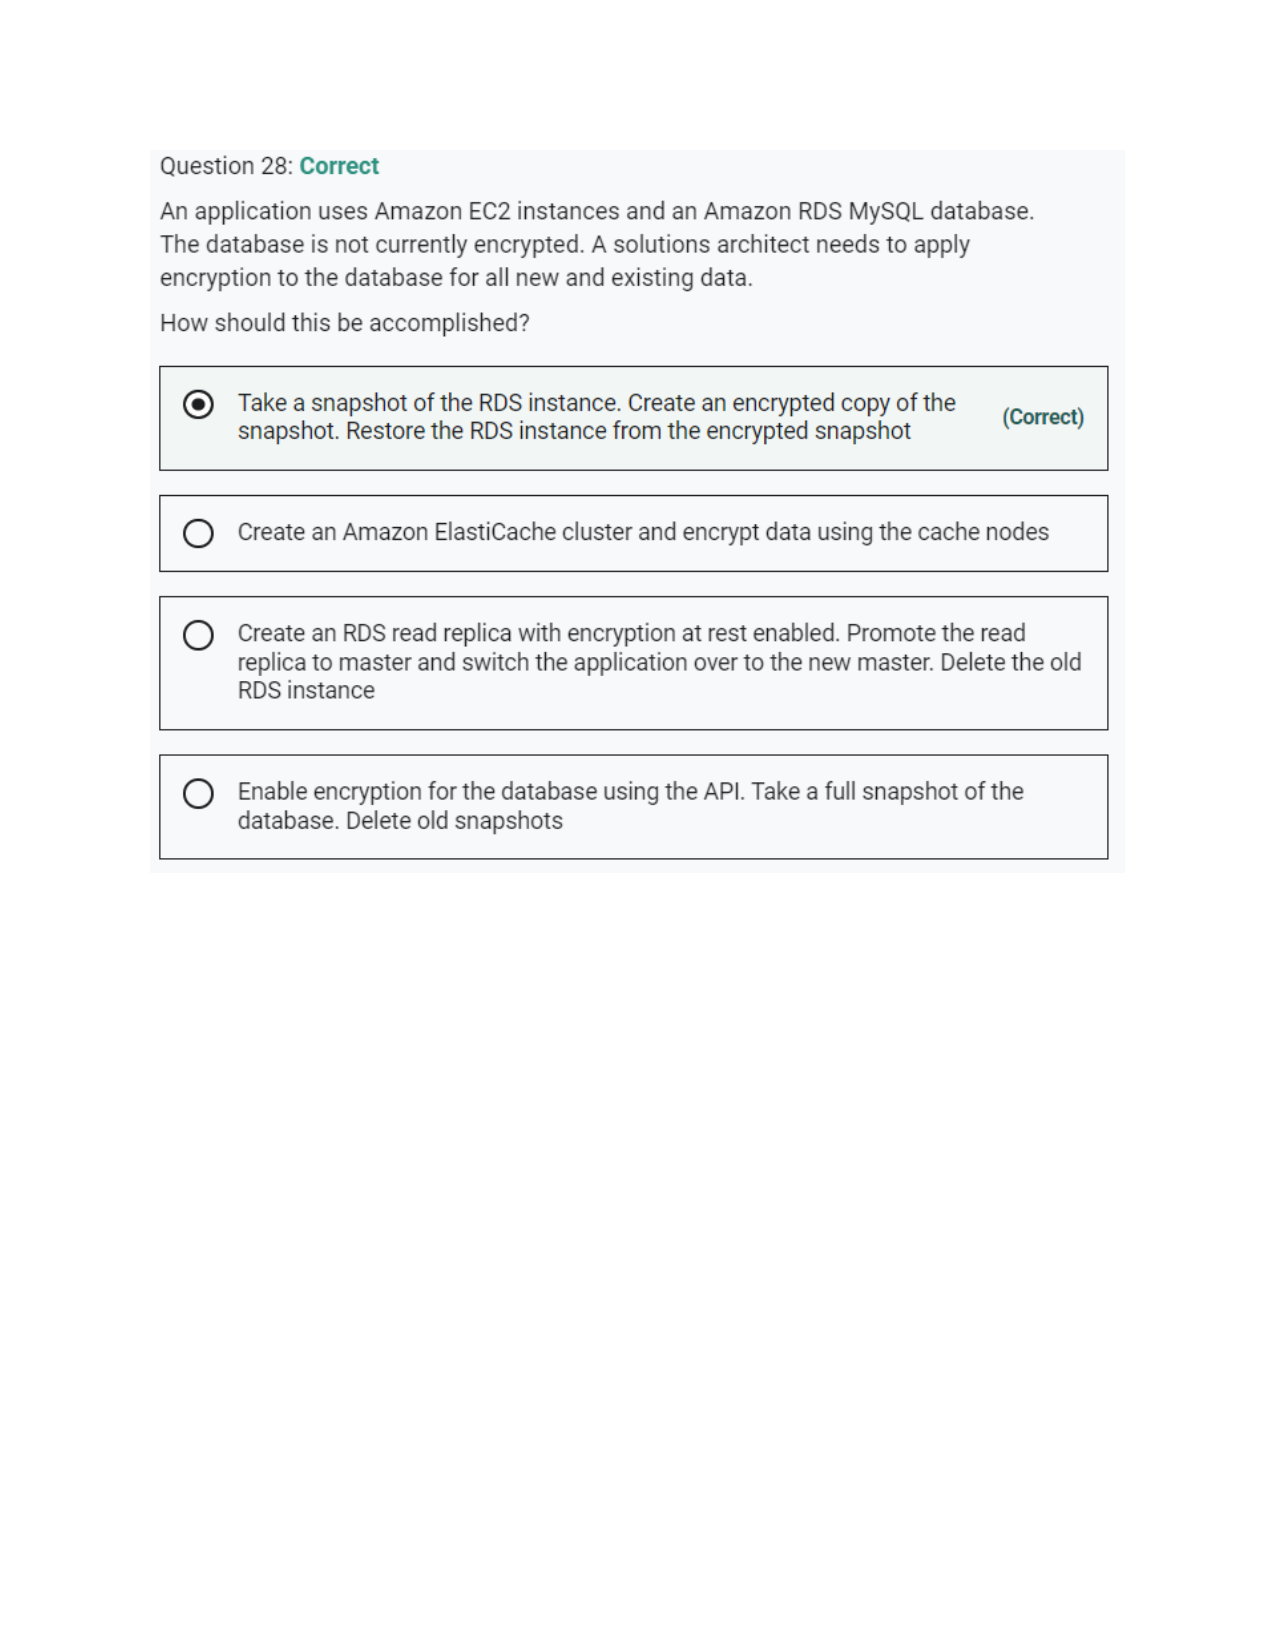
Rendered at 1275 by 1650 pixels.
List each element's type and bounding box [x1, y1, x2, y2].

picture [150, 150, 1125, 873]
